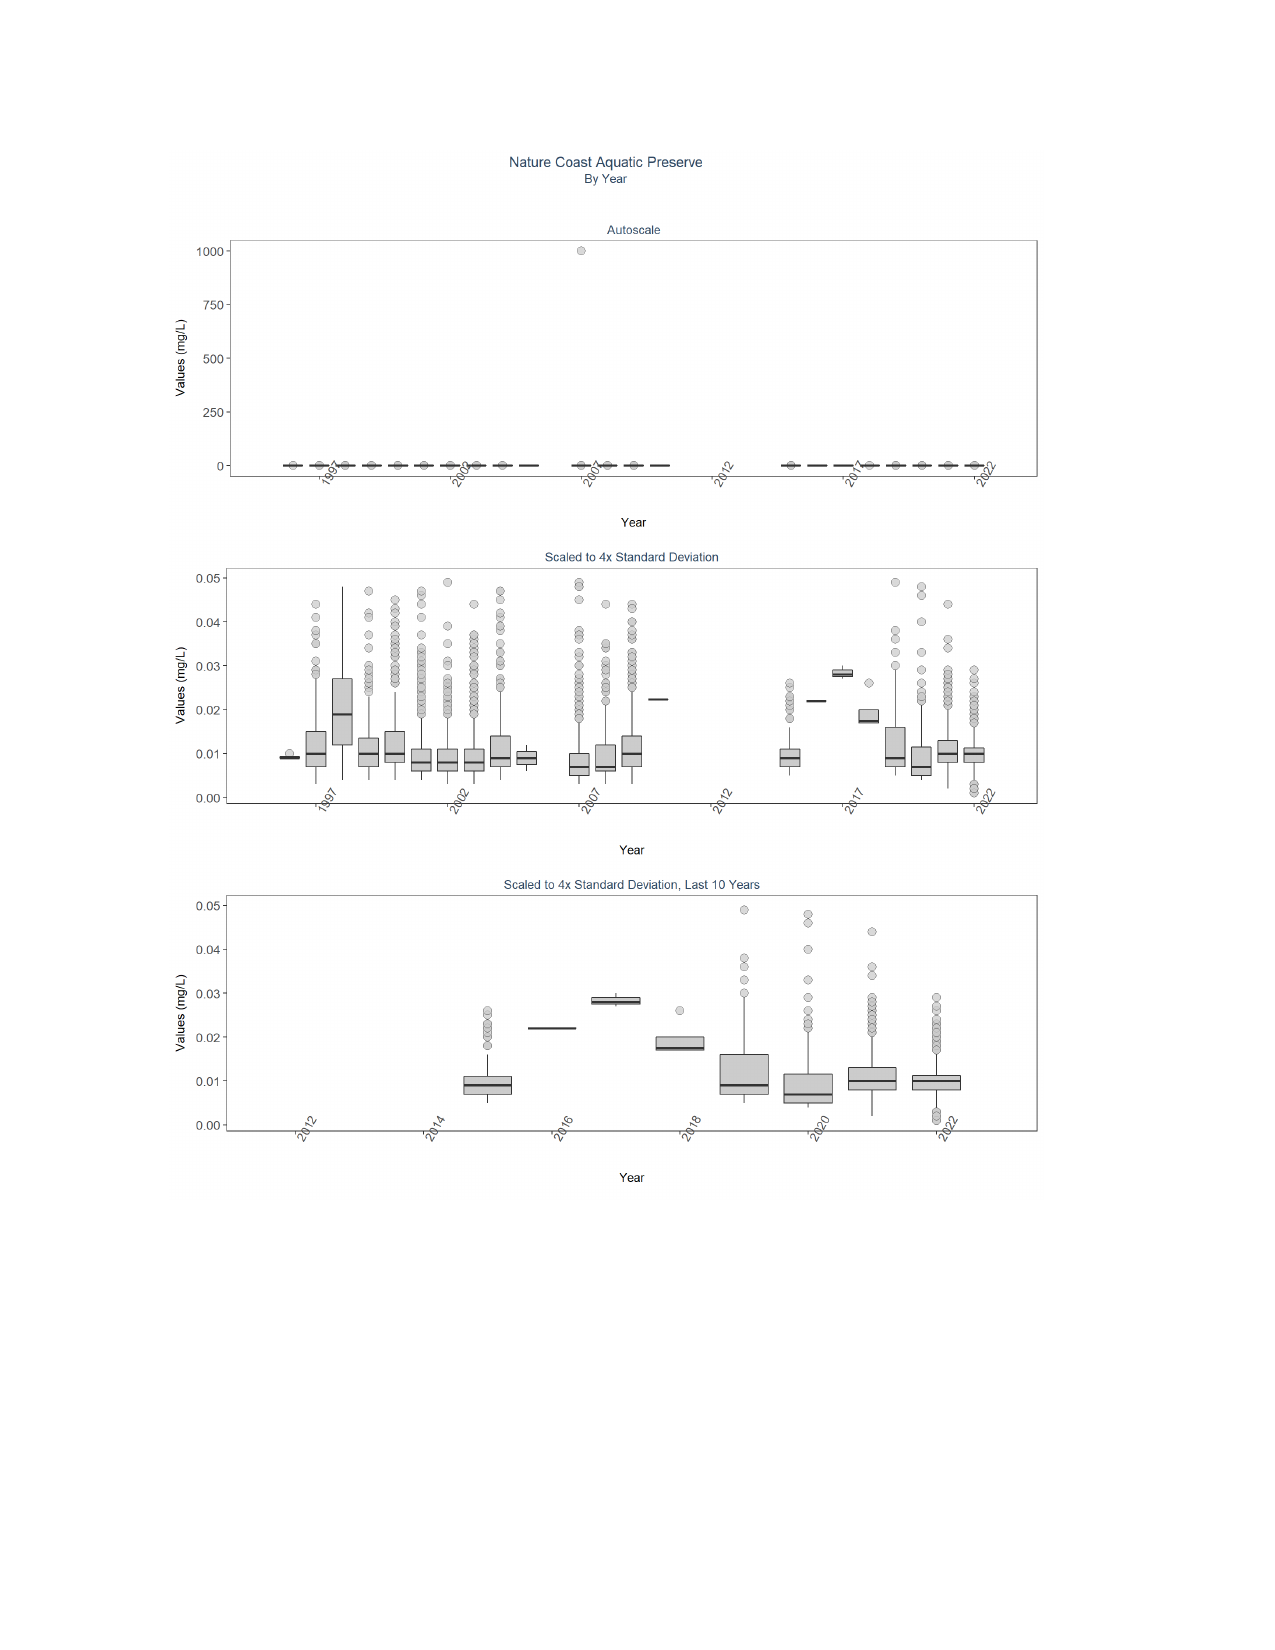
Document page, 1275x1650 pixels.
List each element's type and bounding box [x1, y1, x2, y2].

picture [168, 150, 1044, 1200]
